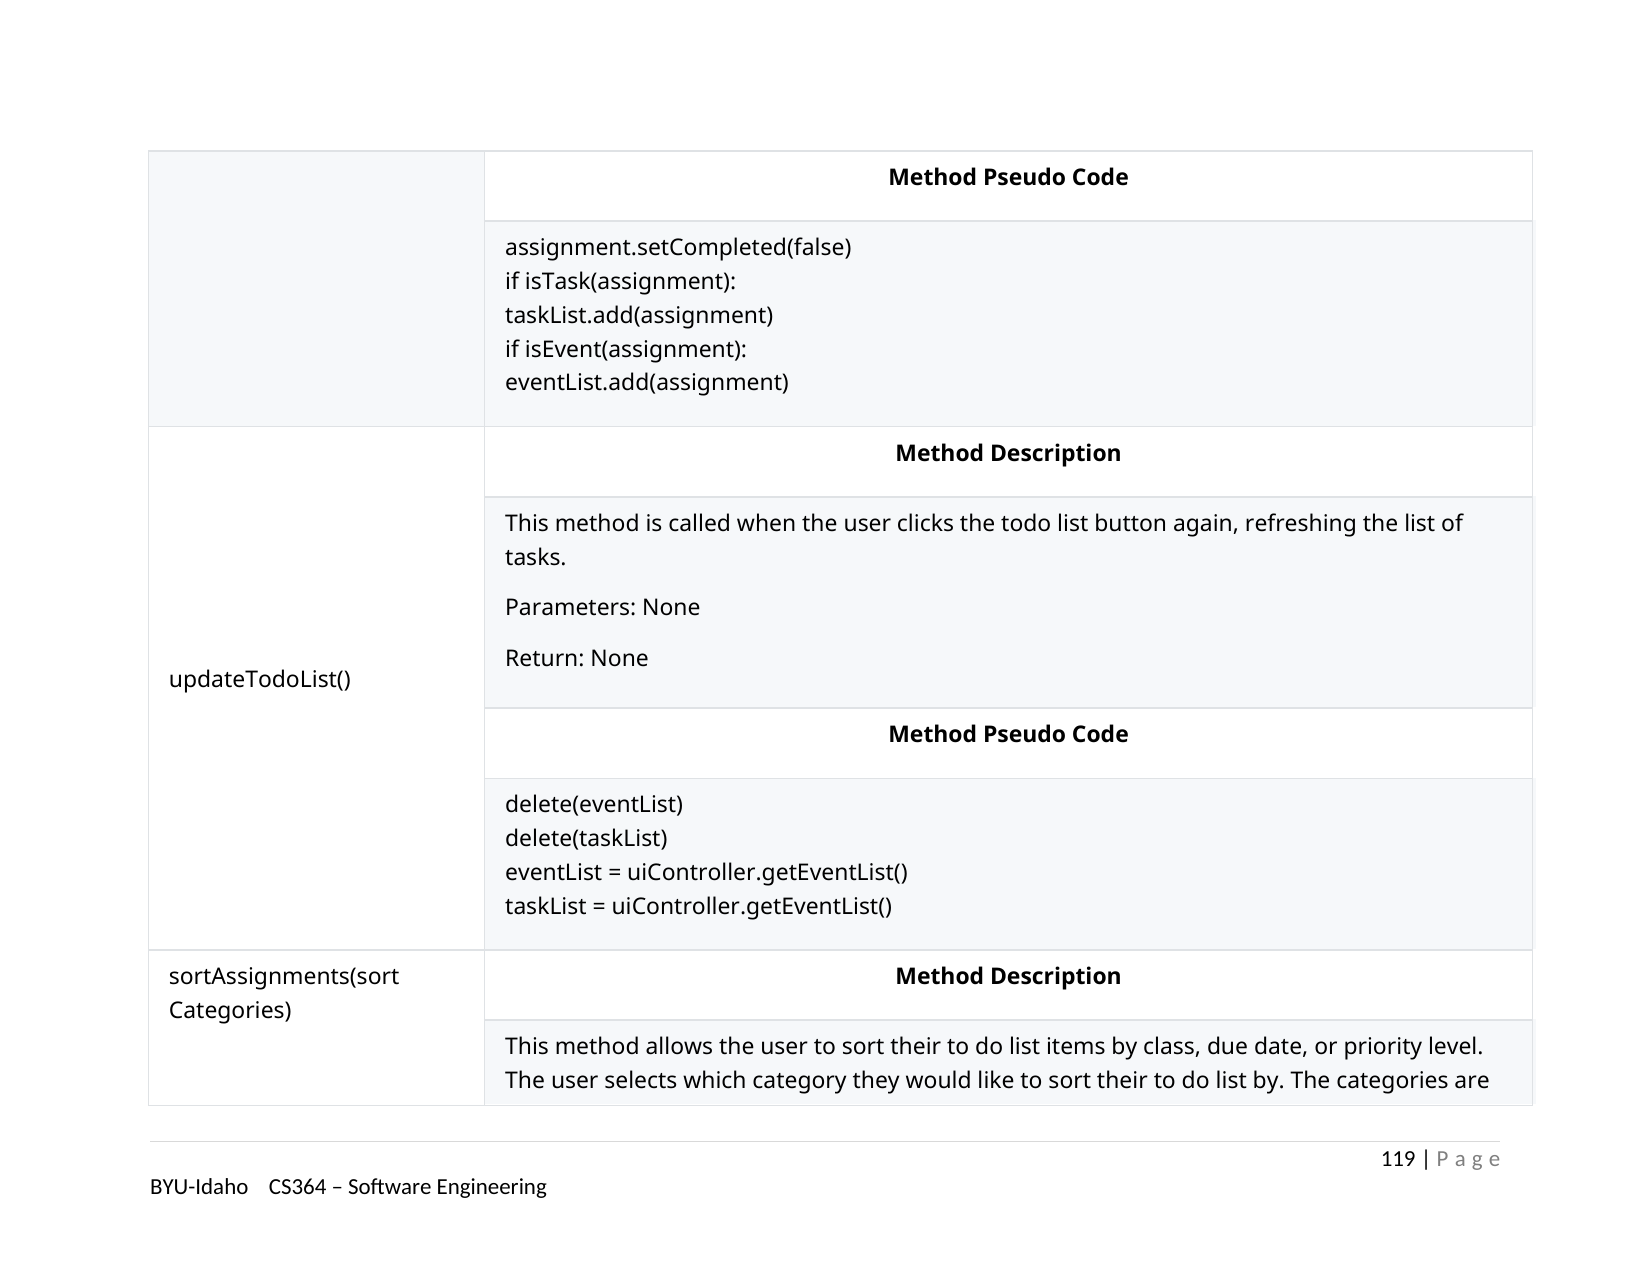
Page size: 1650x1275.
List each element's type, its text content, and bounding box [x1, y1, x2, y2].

table_cell assignment.setCompleted(false) if isTask(assignment): taskList.add(assignment) if isEvent(assignment): eventList.add(assignment) [485, 222, 1532, 426]
table_cell delete(eventList) delete(taskList) eventList = uiController.getEventList() taskList = uiController.getEventList() [485, 779, 1532, 949]
table_cell sortAssignments(sort Categories) [149, 951, 484, 1104]
table_cell updateTodoList() [149, 427, 484, 949]
table_cell Method Pseudo Code [485, 152, 1532, 220]
table_cell Method Description [485, 951, 1532, 1019]
table_cell This method is called when the user clicks the todo list button again, refreshing the list of tasks. Parameters: None Return: None [485, 498, 1532, 707]
table_cell Method Description [485, 427, 1532, 496]
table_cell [485, 1021, 1532, 1104]
table_cell Method Pseudo Code [485, 709, 1532, 777]
